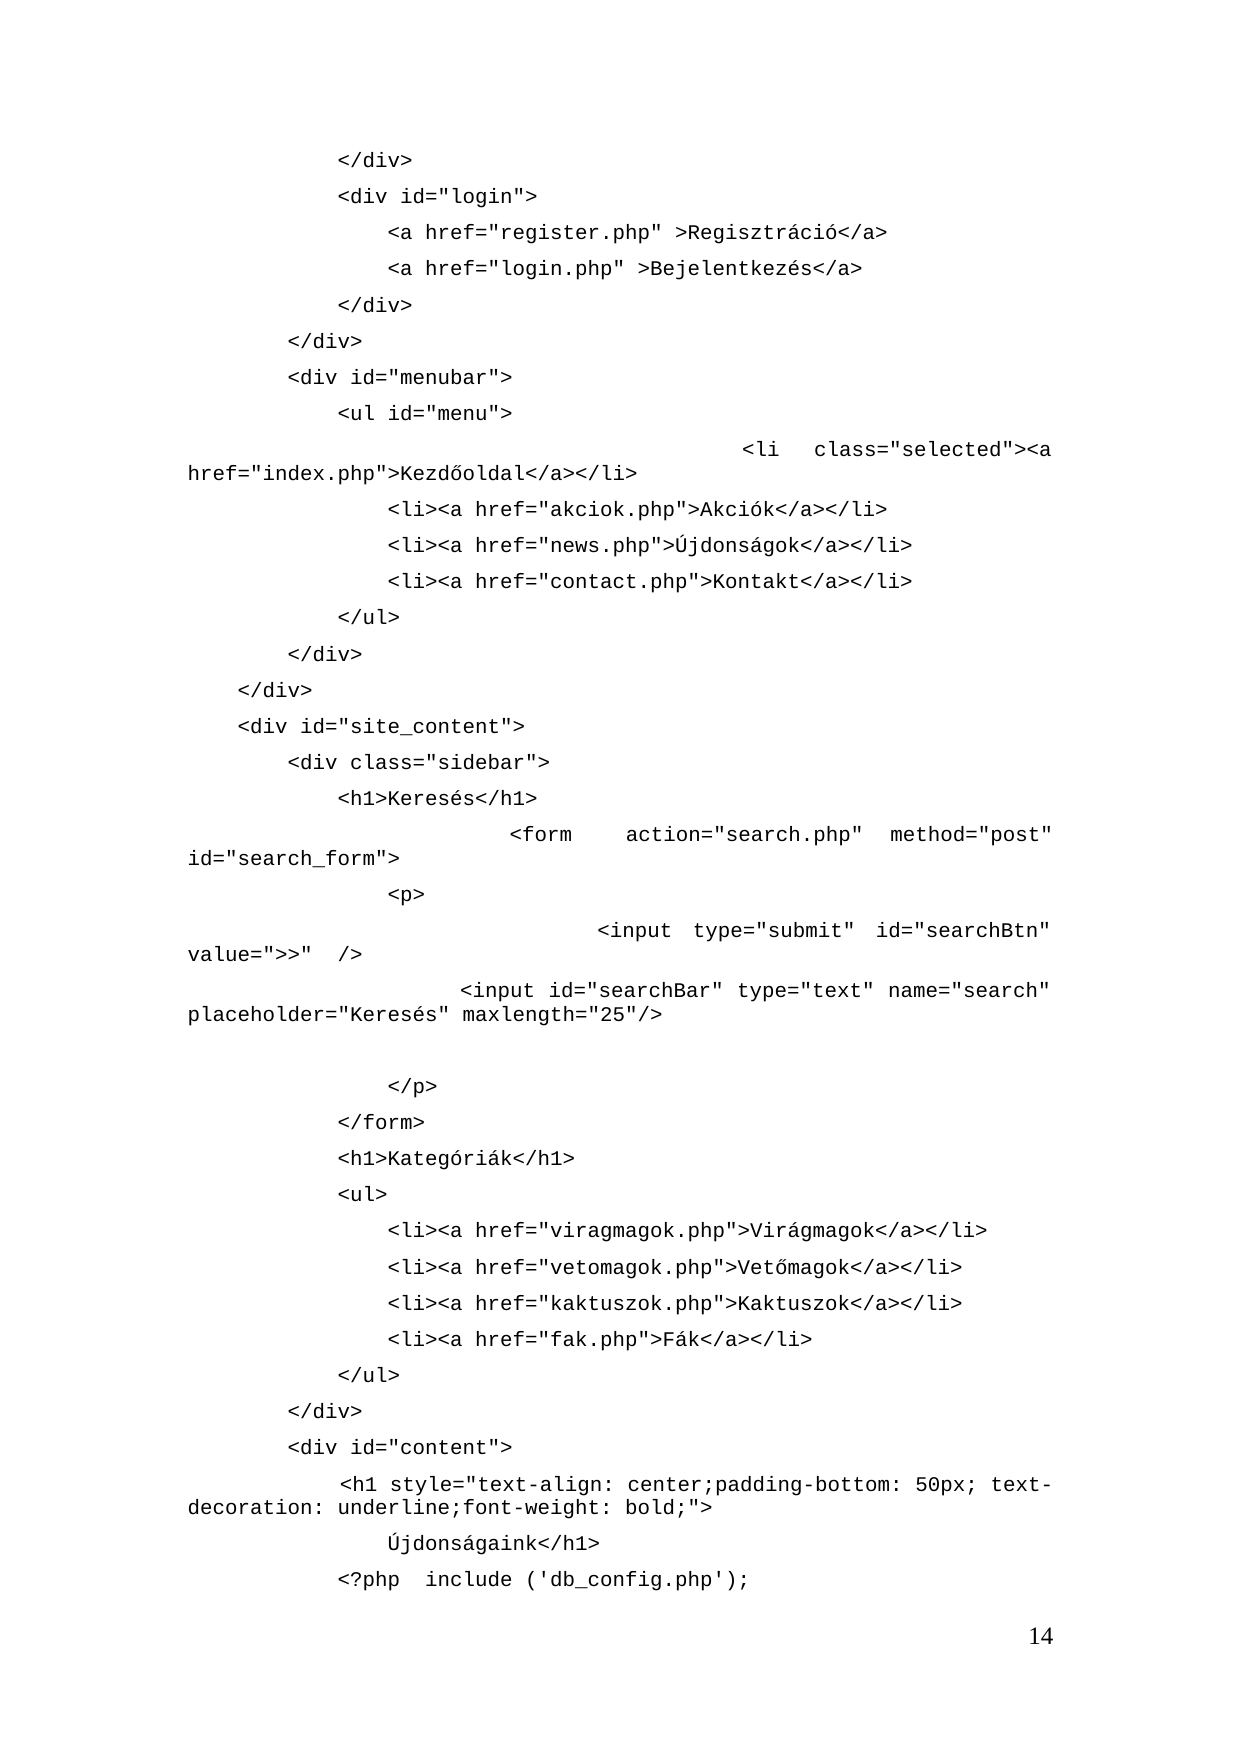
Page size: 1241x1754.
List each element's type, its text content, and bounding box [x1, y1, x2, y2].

text <input id="searchBar" type="text" name="search" placeholder="Keresés" maxlength="25"/> [187, 980, 1053, 1027]
text <li><a href="viragmagok.php">Virágmagok</a></li> [187, 1221, 1053, 1244]
text <h1 style="text-align: center;padding-bottom: 50px; text-decoration: underline;font-weight: bold;"> [187, 1473, 1053, 1521]
text </div> [187, 150, 1053, 174]
text <a href="login.php" >Bejelentkezés</a> [187, 258, 1053, 282]
text <form action="search.php" method="post" id="search_form"> [187, 824, 1053, 872]
text </ul> [187, 1365, 1053, 1389]
text <input type="submit" id="searchBtn" value=">>" /> [187, 920, 1053, 967]
text <a href="register.php" >Regisztráció</a> [187, 222, 1053, 246]
text <div id="site_content"> [187, 716, 1053, 739]
text <div id="menubar"> [187, 367, 1053, 391]
text Újdonságaink</h1> [187, 1533, 1053, 1557]
text <li><a href="akciok.php">Akciók</a></li> [187, 499, 1053, 523]
text <div id="content"> [187, 1437, 1053, 1461]
text <div id="login"> [187, 186, 1053, 210]
text </div> [187, 1401, 1053, 1425]
text <li><a href="fak.php">Fák</a></li> [187, 1329, 1053, 1353]
text </div> [187, 294, 1053, 318]
text </div> [187, 331, 1053, 354]
text </div> [187, 643, 1053, 667]
text <h1>Kategóriák</h1> [187, 1148, 1053, 1172]
text <h1>Keresés</h1> [187, 788, 1053, 812]
text </form> [187, 1112, 1053, 1136]
text <?php include ('db_config.php'); [187, 1569, 1053, 1593]
text <li><a href="news.php">Újdonságok</a></li> [187, 535, 1053, 559]
text <p> [187, 884, 1053, 908]
text <li><a href="contact.php">Kontakt</a></li> [187, 571, 1053, 595]
text <li><a href="kaktuszok.php">Kaktuszok</a></li> [187, 1293, 1053, 1316]
text <ul> [187, 1184, 1053, 1208]
text </div> [187, 680, 1053, 703]
text <div class="sidebar"> [187, 752, 1053, 776]
text <ul id="menu"> [187, 403, 1053, 427]
text <li><a href="vetomagok.php">Vetőmagok</a></li> [187, 1257, 1053, 1280]
text <li class="selected"><a href="index.php">Kezdőoldal</a></li> [187, 439, 1053, 486]
text </ul> [187, 607, 1053, 631]
text </p> [187, 1076, 1053, 1099]
